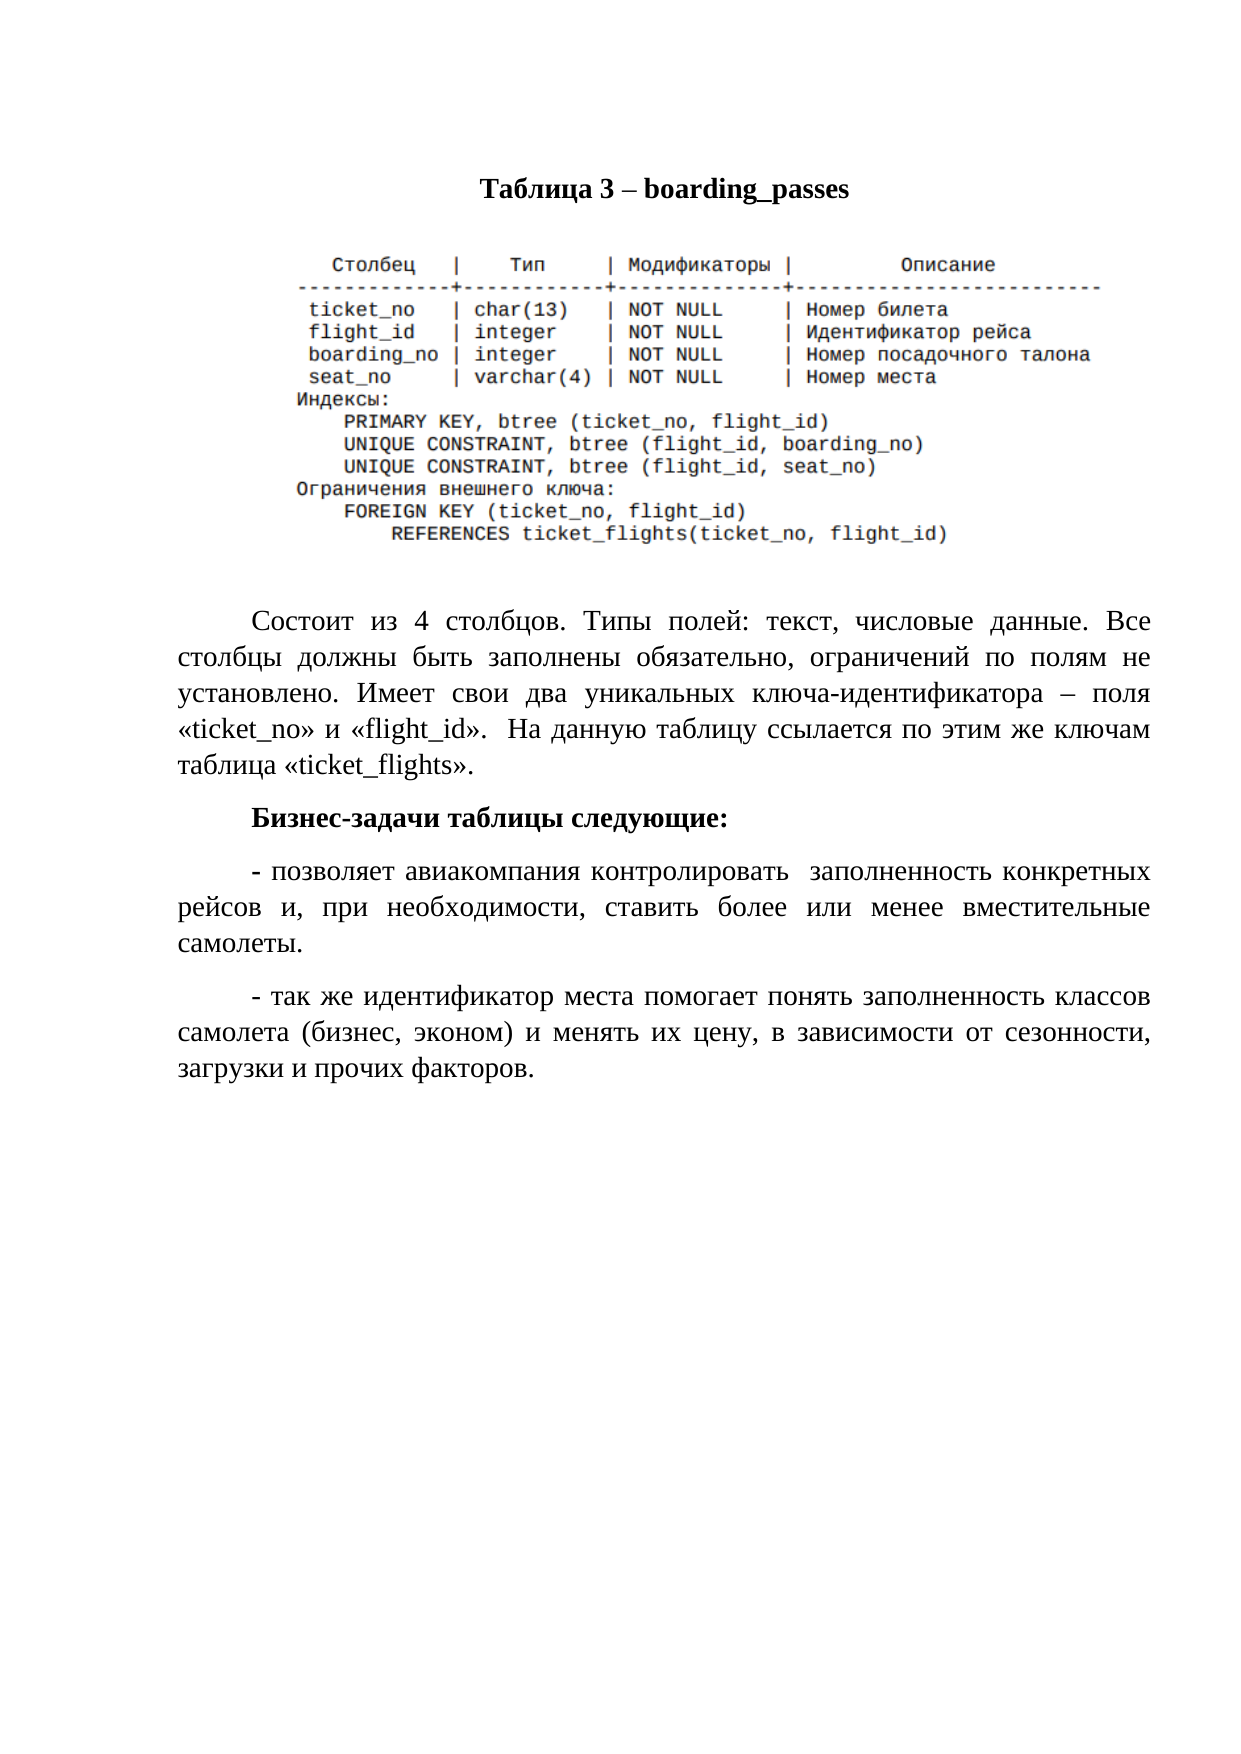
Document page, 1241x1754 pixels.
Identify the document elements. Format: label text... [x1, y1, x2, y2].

text - так же идентификатор места помогает понять заполненность классов самолета (бизнес, эконом) и менять их цену, в зависимости от сезонности, загрузки и прочих факторов. [177, 978, 1152, 1084]
text Таблица 3 – boarding_passes [177, 171, 1152, 204]
text Состоит из 4 столбцов. Типы полей: текст, числовые данные. Все столбцы должны быть заполнены обязательно, ограничений по полям не установлено. Имеет свои два уникальных ключа-идентификатора – поля «ticket_no» и «flight_id». На данную таблицу ссылается по этим же ключам таблица «ticket_flights». [177, 603, 1152, 781]
picture [207, 223, 1122, 584]
text - позволяет авиакомпания контролировать заполненность конкретных рейсов и, при необходимости, ставить более или менее вместительные самолеты. [177, 853, 1152, 959]
text Бизнес-задачи таблицы следующие: [177, 800, 1152, 833]
